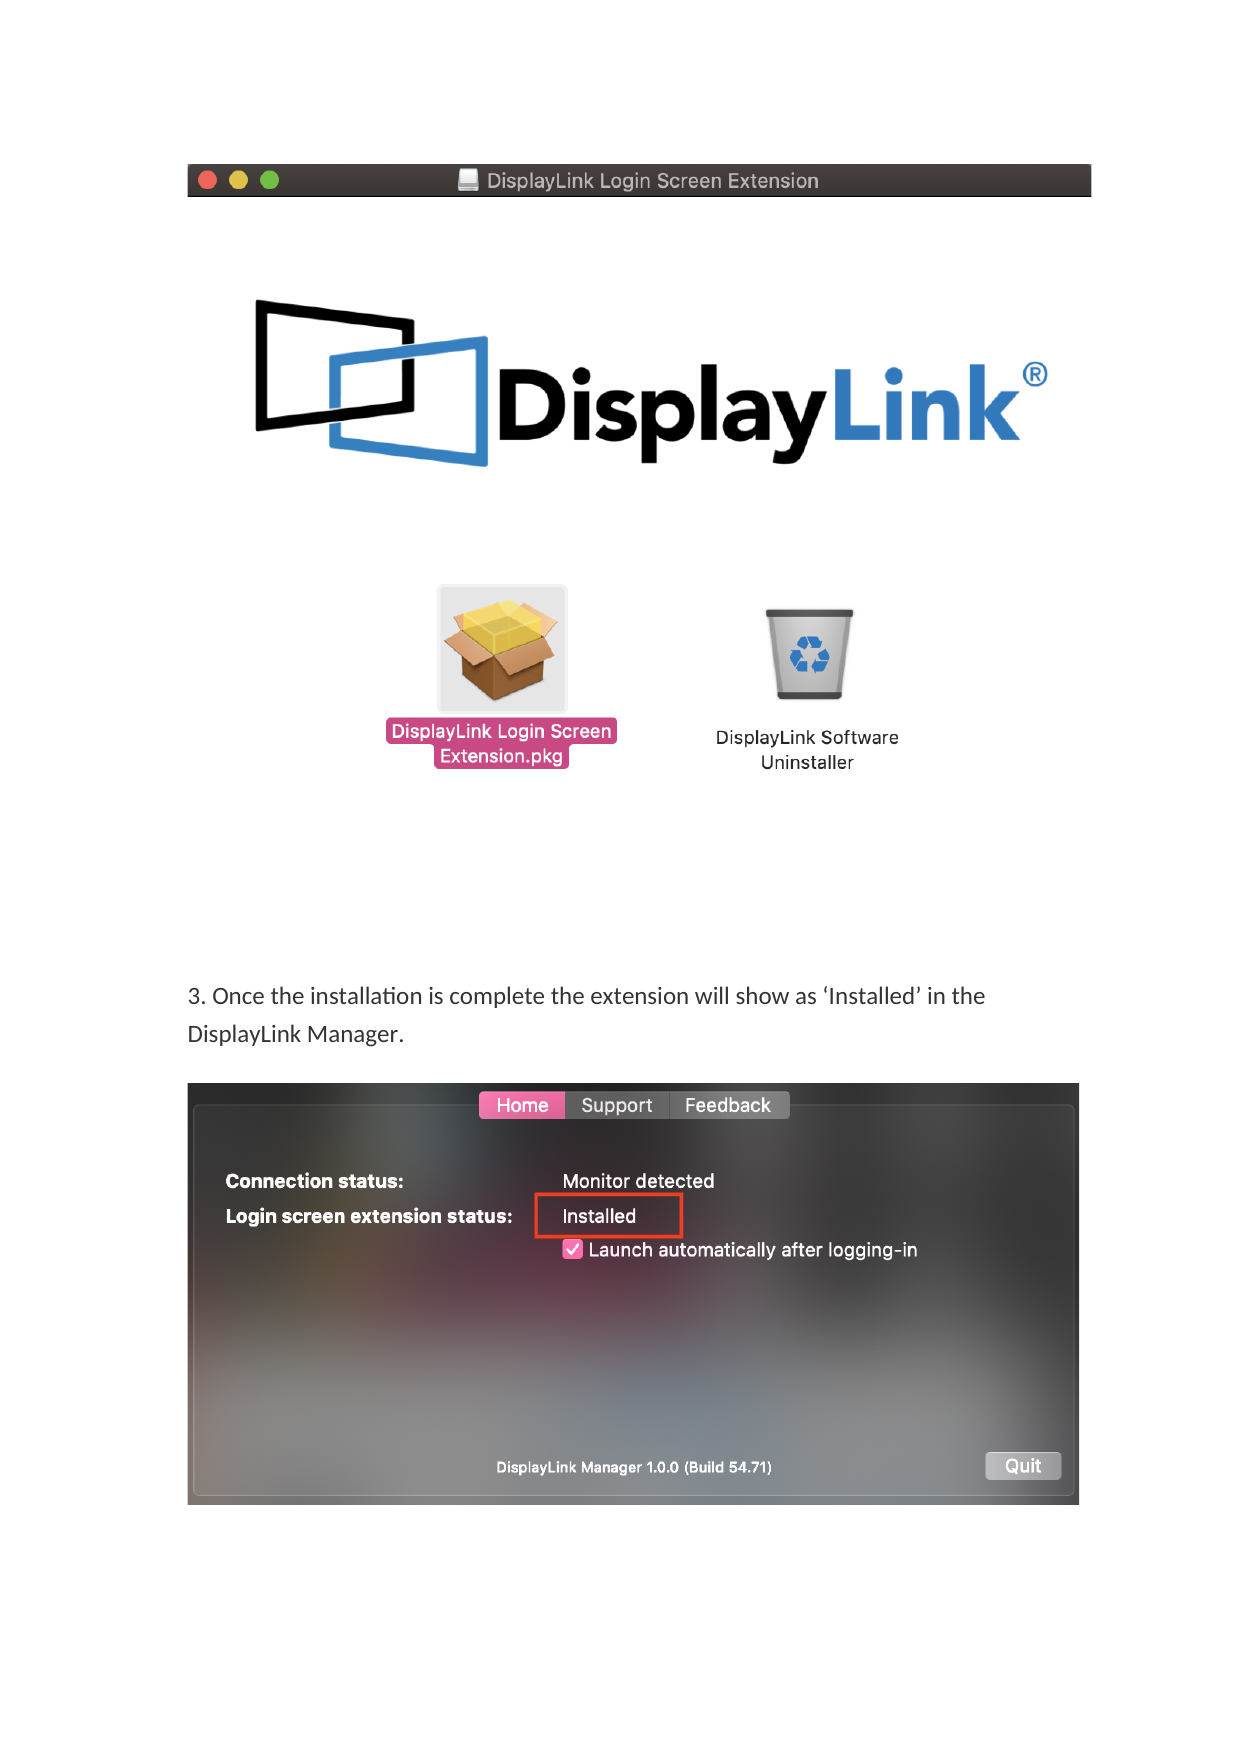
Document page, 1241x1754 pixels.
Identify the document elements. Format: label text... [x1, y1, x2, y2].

picture [187, 164, 1092, 860]
picture [187, 1083, 1080, 1505]
text 3. Once the installation is complete the extension will show as ‘Installed’ in the DisplayLink Manager. [187, 977, 1053, 1052]
